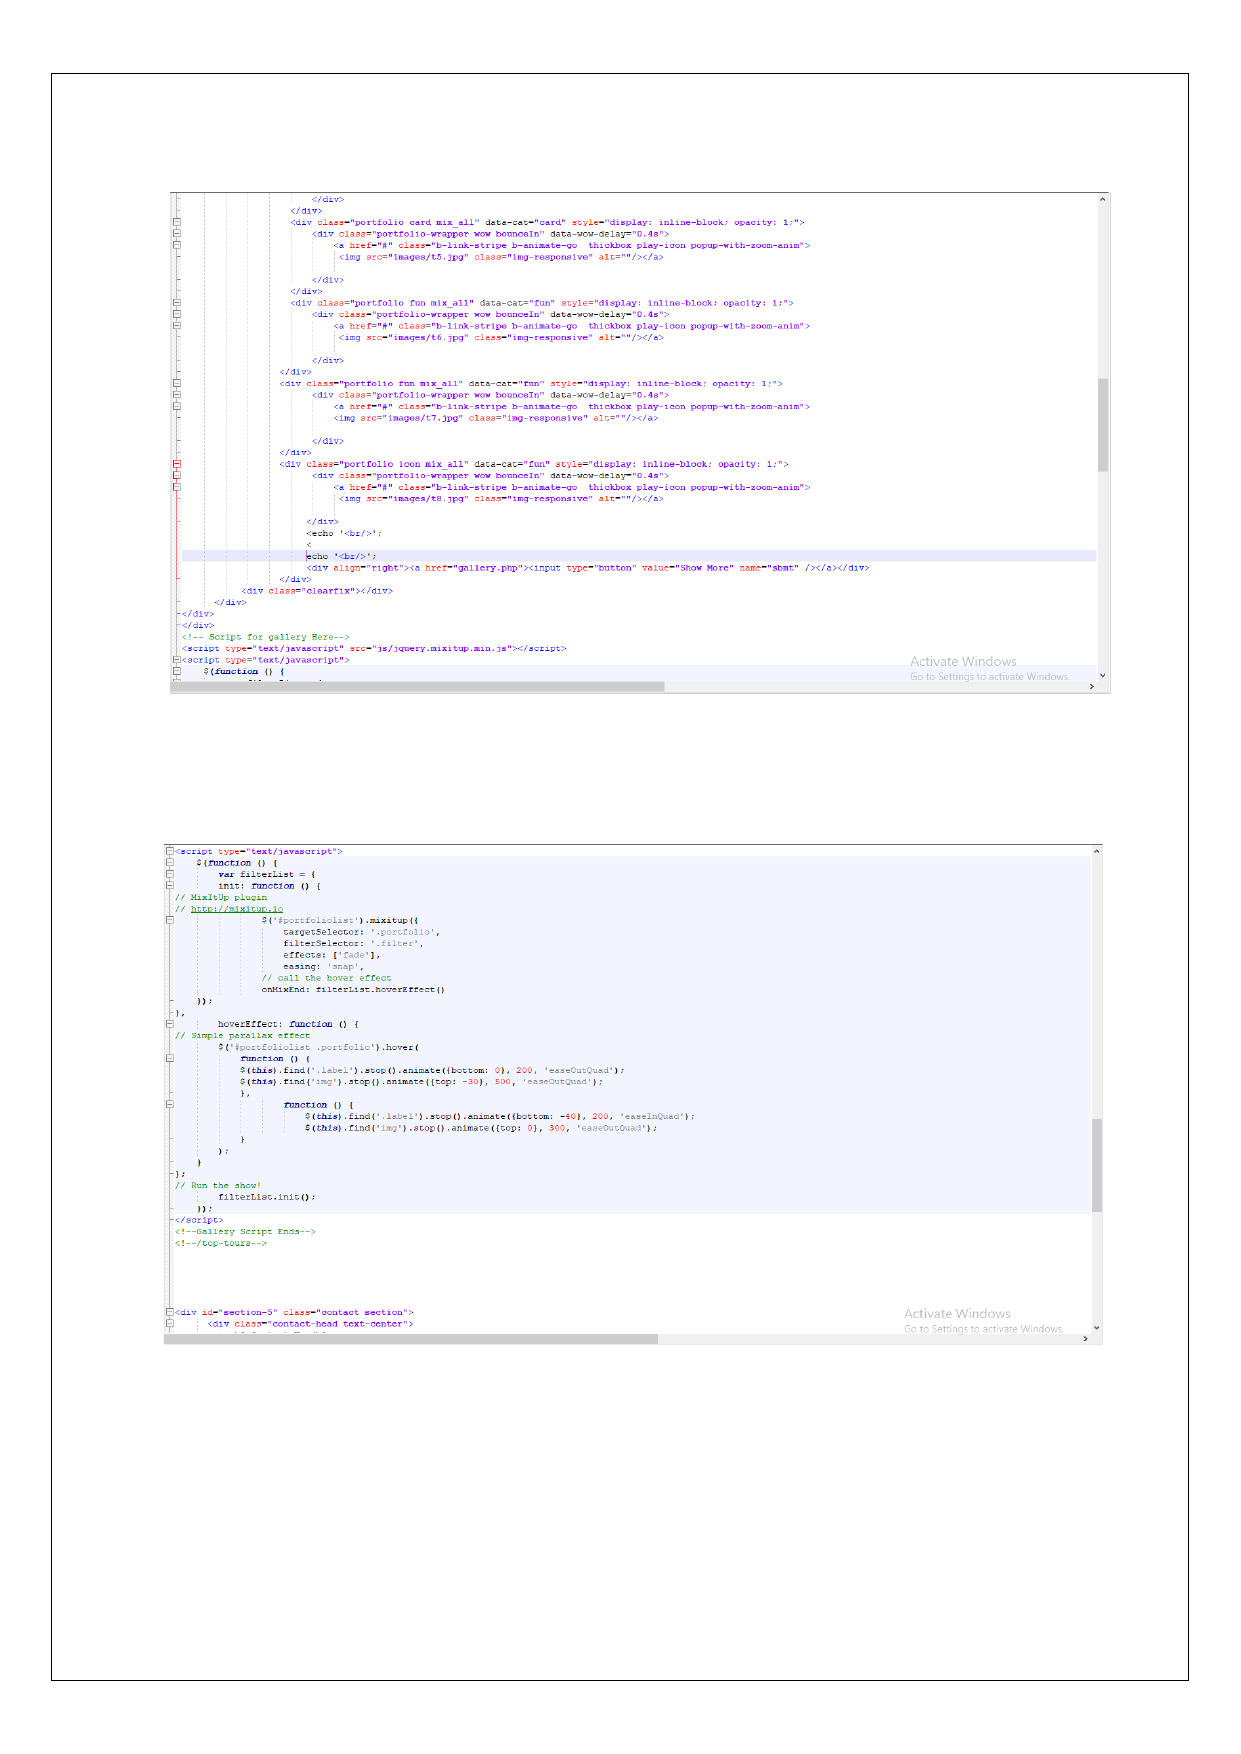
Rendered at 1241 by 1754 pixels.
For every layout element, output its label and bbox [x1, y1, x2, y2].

picture [170, 192, 1111, 694]
picture [163, 844, 1104, 1345]
